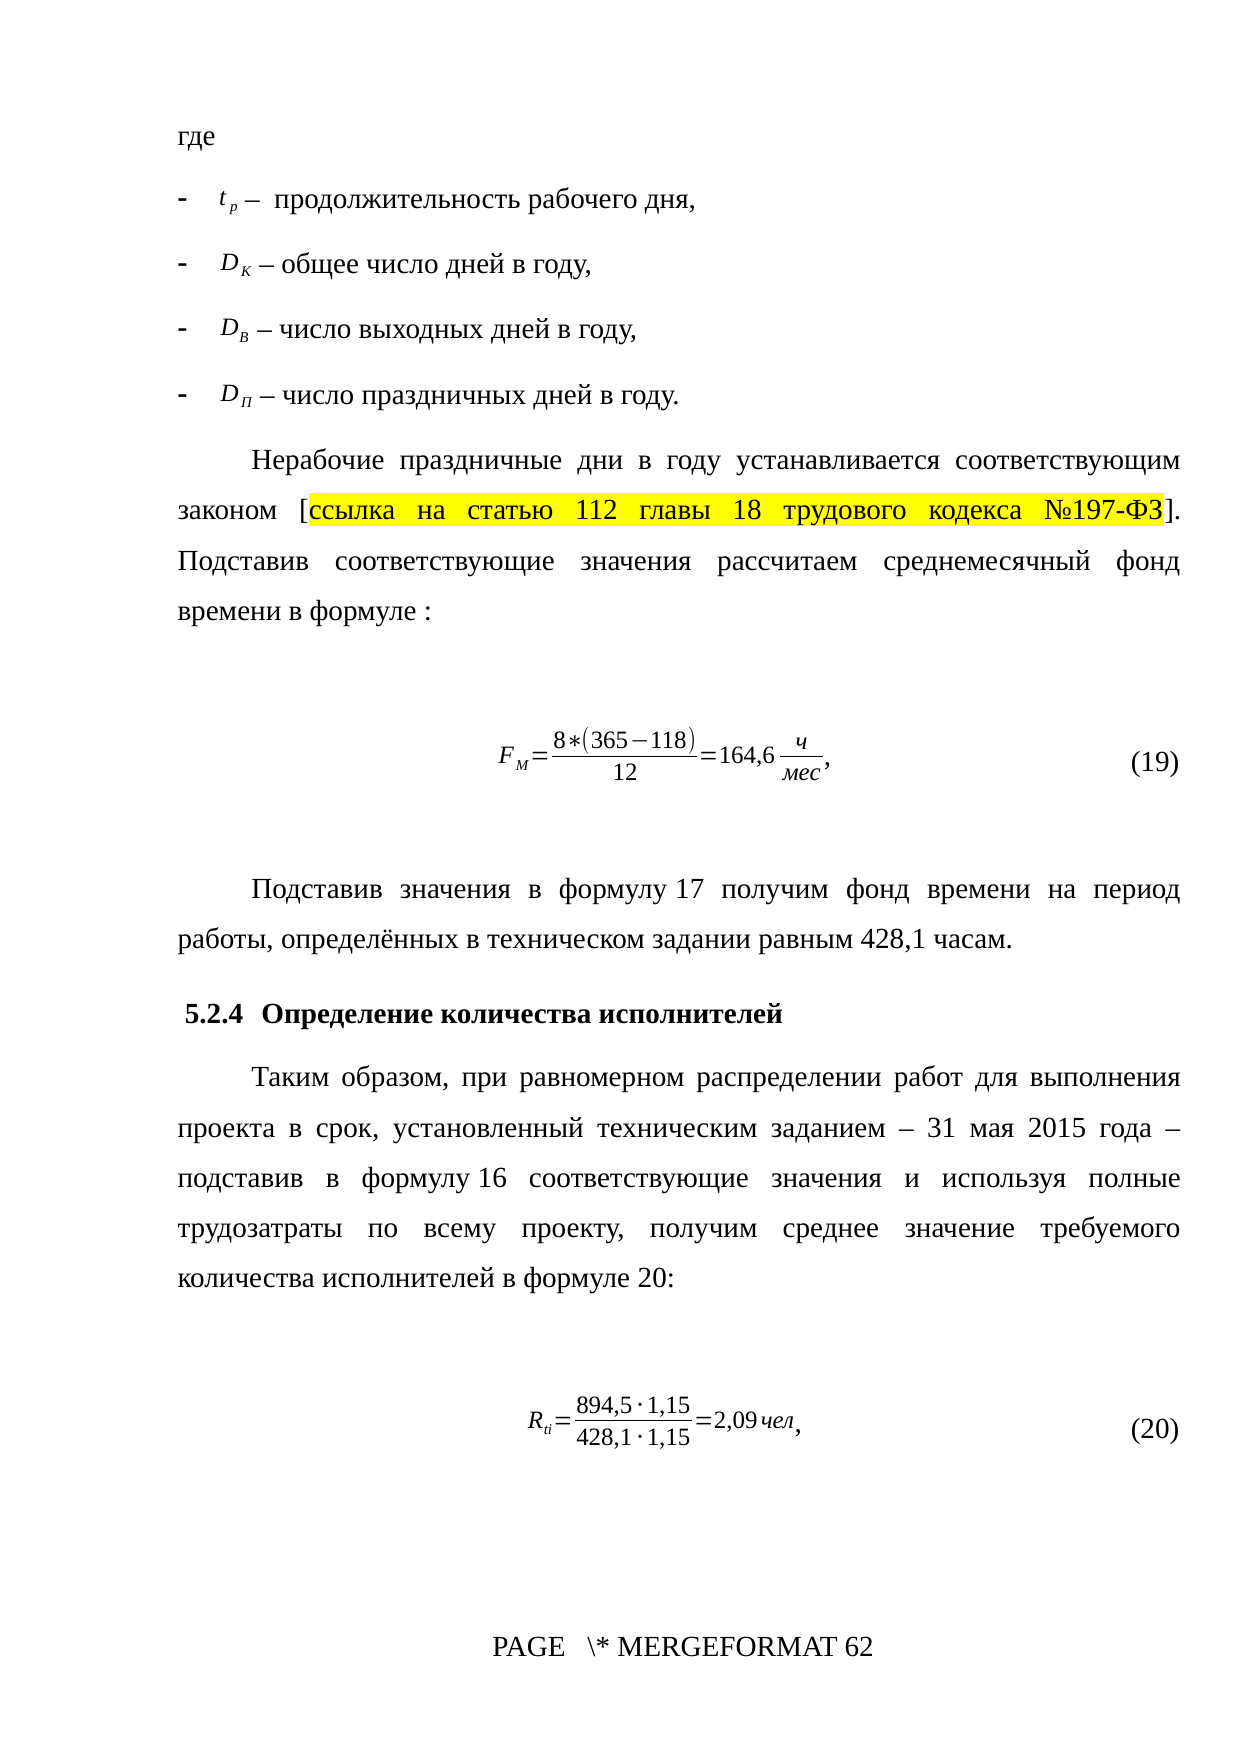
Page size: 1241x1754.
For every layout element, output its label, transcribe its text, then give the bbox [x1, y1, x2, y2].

list – число выходных дней в году, [177, 312, 1181, 348]
table_header (19) [1073, 719, 1185, 821]
list – продолжительность рабочего дня, [177, 181, 1181, 217]
table_header (20) [1073, 1386, 1185, 1486]
table_header , [181, 719, 1073, 821]
text Нерабочие праздничные дни в году устанавливается соответствующим законом [ссылка на статью 112 главы 18 трудового кодекса №197-ФЗ]. Подставив соответствующие значения рассчитаем среднемесячный фонд времени в формуле : [177, 442, 1181, 627]
subtitle Определение количества исполнителей [177, 997, 1181, 1030]
text Подставив значения в формулу 17 получим фонд времени на период работы, определённых в техническом задании равным 428,1 часам. [177, 871, 1181, 955]
text Таким образом, при равномерном распределении работ для выполнения проекта в срок, установленный техническим заданием – 31 мая 2015 года – подставив в формулу 16 соответствующие значения и используя полные трудозатраты по всему проекту, получим среднее значение требуемого количества исполнителей в формуле 20: [177, 1059, 1181, 1294]
table_header , [181, 1386, 1073, 1486]
text где [177, 118, 1181, 152]
list – число праздничных дней в году. [177, 377, 1181, 413]
list – общее число дней в году, [177, 246, 1181, 282]
